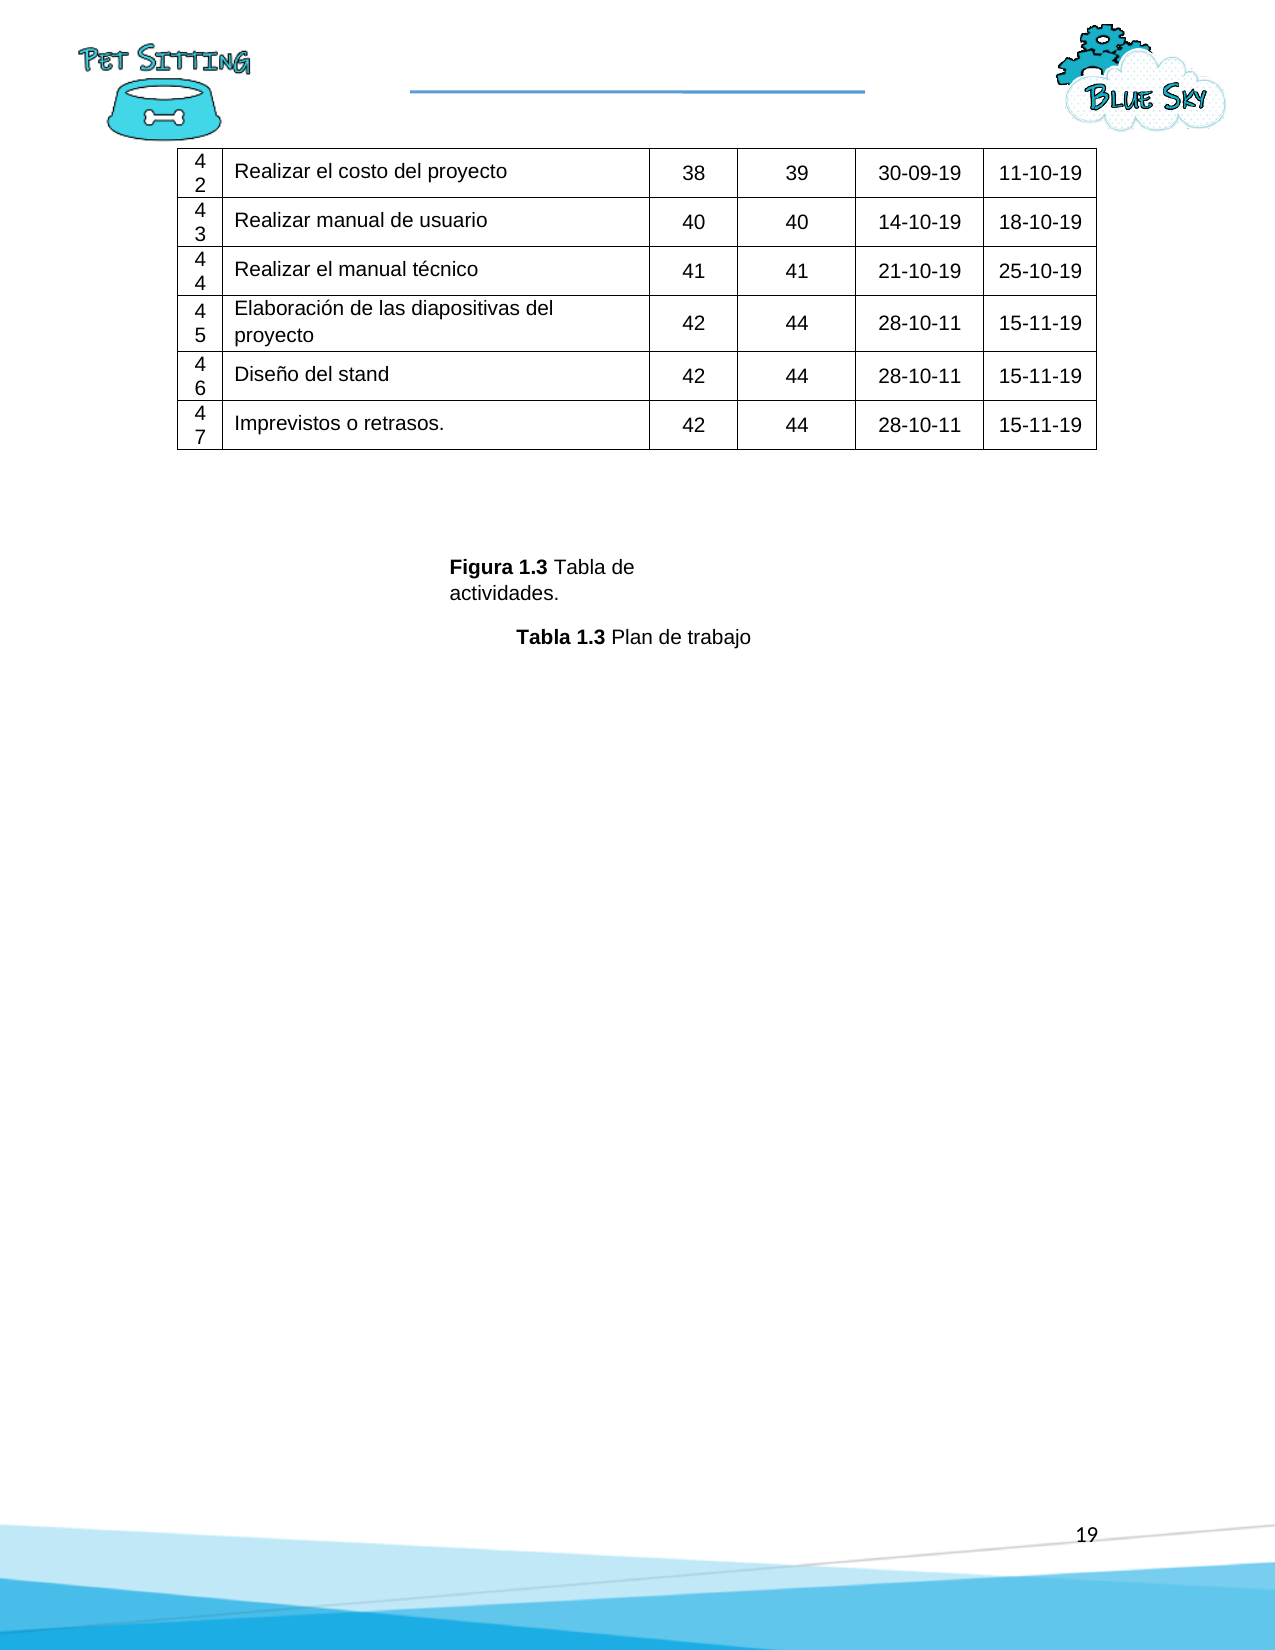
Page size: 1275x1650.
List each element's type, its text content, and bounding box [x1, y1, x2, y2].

table_cell 44 [738, 296, 855, 351]
picture [71, 31, 260, 148]
table_cell 44 [738, 352, 855, 400]
table_cell 41 [738, 247, 855, 294]
table_cell 43 [178, 198, 222, 246]
table_cell Diseño del stand [223, 352, 649, 400]
table_cell 44 [738, 401, 855, 449]
table_cell 15-11-19 [984, 296, 1096, 351]
table_cell Elaboración de las diapositivas del proyecto [223, 296, 649, 351]
table_cell 15-11-19 [984, 352, 1096, 400]
table_cell 40 [650, 198, 737, 246]
table_cell 40 [738, 198, 855, 246]
table_cell 14-10-19 [856, 198, 983, 246]
table_cell 21-10-19 [856, 247, 983, 294]
table_cell 30-09-19 [856, 149, 983, 197]
table_cell 28-10-11 [856, 296, 983, 351]
table_cell 47 [178, 401, 222, 449]
table_cell Realizar manual de usuario [223, 198, 649, 246]
table_cell 38 [650, 149, 737, 197]
table_cell 28-10-11 [856, 352, 983, 400]
table_cell 28-10-11 [856, 401, 983, 449]
picture [1050, 24, 1230, 136]
table_cell 42 [650, 296, 737, 351]
table_cell Realizar el costo del proyecto [223, 149, 649, 197]
table_cell 39 [738, 149, 855, 197]
table_cell 25-10-19 [984, 247, 1096, 294]
table_cell 42 [178, 149, 222, 197]
table_cell Imprevistos o retrasos. [223, 401, 649, 449]
table_cell Realizar el manual técnico [223, 247, 649, 294]
table_cell 45 [178, 296, 222, 351]
picture [0, 1485, 1275, 1650]
table_cell 42 [650, 352, 737, 400]
table_cell 42 [650, 401, 737, 449]
table_cell 44 [178, 247, 222, 294]
table_cell 11-10-19 [984, 149, 1096, 197]
table_cell 18-10-19 [984, 198, 1096, 246]
table_cell 41 [650, 247, 737, 294]
table_cell 46 [178, 352, 222, 400]
table_cell 15-11-19 [984, 401, 1096, 449]
